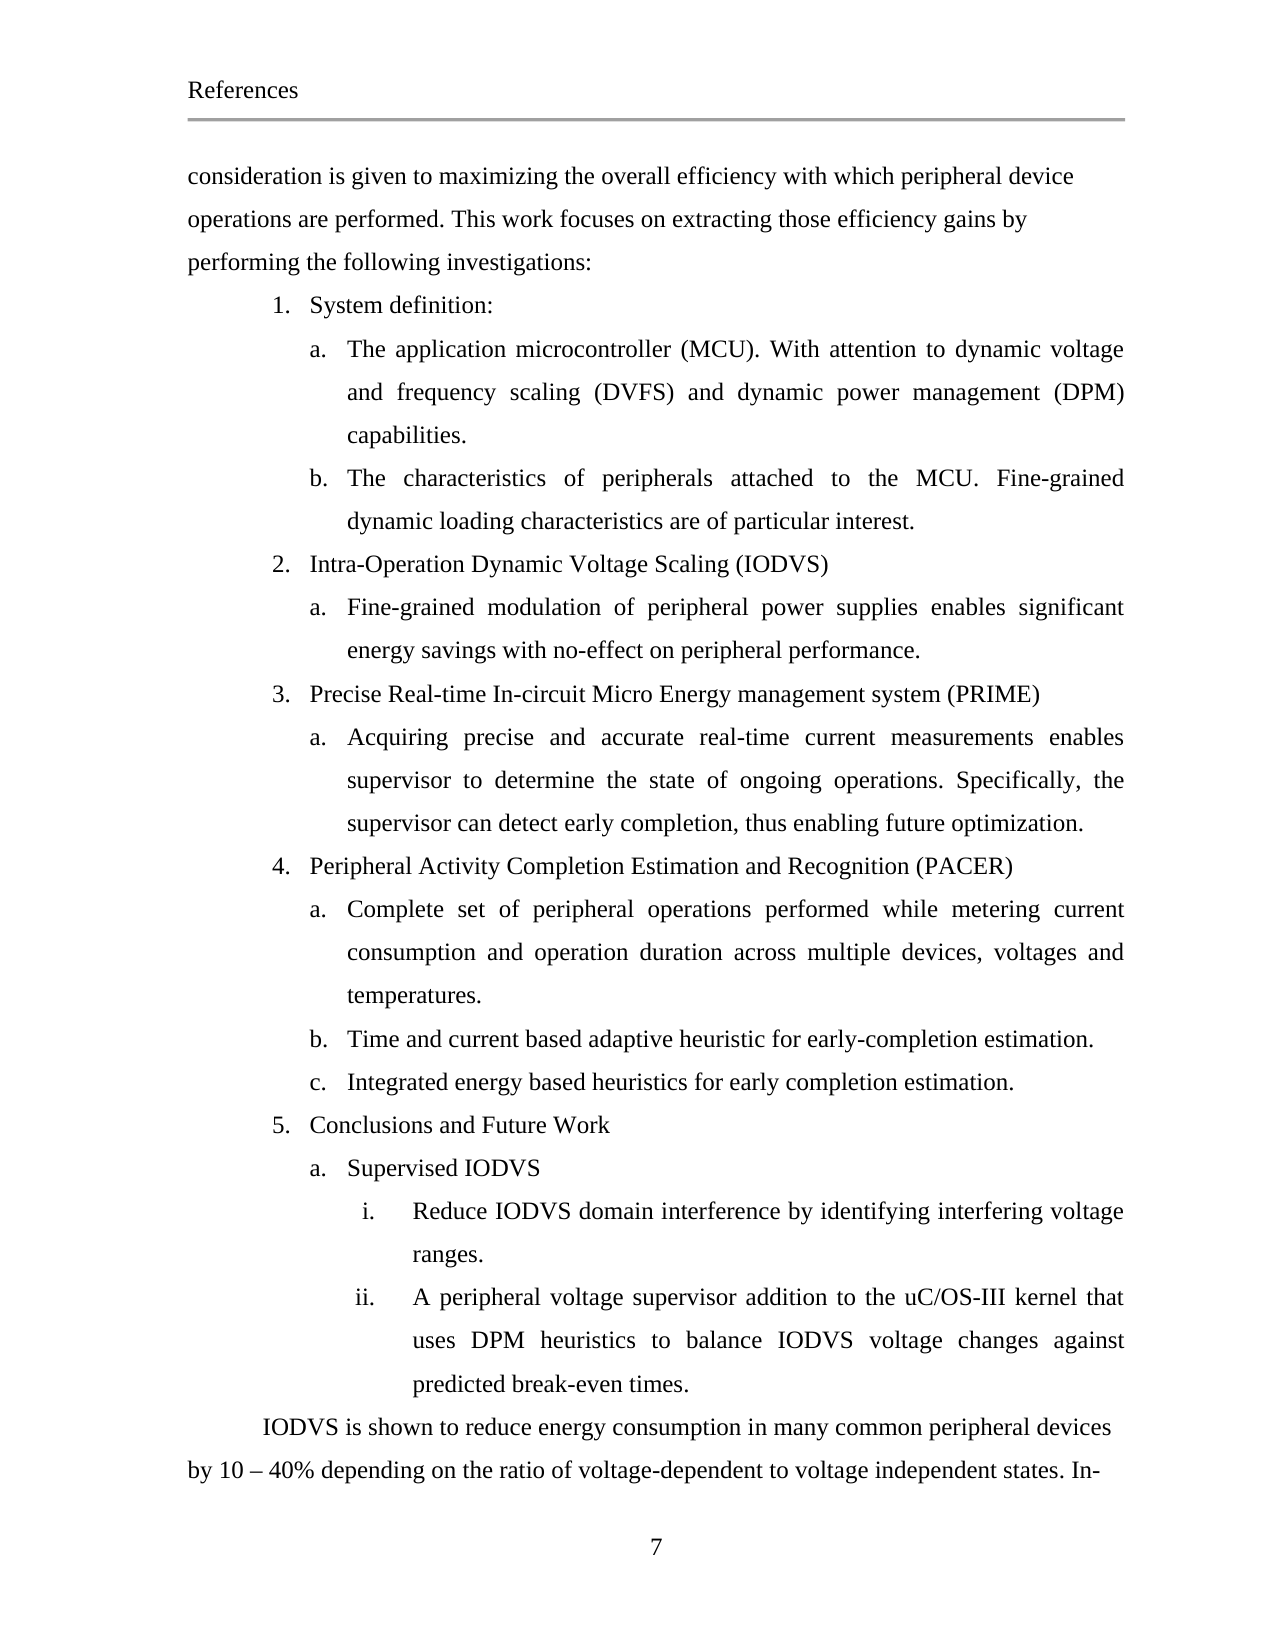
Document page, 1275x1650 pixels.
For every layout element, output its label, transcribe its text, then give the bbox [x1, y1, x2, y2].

list Supervised IODVS [309, 1153, 1125, 1182]
list Intra-Operation Dynamic Voltage Scaling (IODVS) [272, 549, 1125, 578]
list Fine-grained modulation of peripheral power supplies enables significant energy savings with no-effect on peripheral performance. [309, 592, 1125, 664]
list Integrated energy based heuristics for early completion estimation. [309, 1067, 1125, 1096]
list Complete set of peripheral operations performed while metering current consumption and operation duration across multiple devices, voltages and temperatures. [309, 894, 1125, 1009]
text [187, 161, 1125, 276]
list Reduce IODVS domain interference by identifying interfering voltage ranges. [375, 1196, 1125, 1268]
list System definition: [272, 291, 1125, 319]
list Time and current based adaptive heuristic for early-completion estimation. [309, 1024, 1125, 1052]
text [187, 1412, 1125, 1484]
list A peripheral voltage supervisor addition to the uC/OS-III kernel that uses DPM heuristics to balance IODVS voltage changes against predicted break-even times. [375, 1282, 1125, 1397]
list The application microcontroller (MCU). With attention to dynamic voltage and frequency scaling (DVFS) and dynamic power management (DPM) capabilities. [309, 334, 1125, 449]
list Peripheral Activity Completion Estimation and Recognition (PACER) [272, 851, 1125, 880]
list The characteristics of peripherals attached to the MCU. Fine-grained dynamic loading characteristics are of particular interest. [309, 463, 1125, 535]
list Precise Real-time In-circuit Micro Energy management system (PRIME) [272, 679, 1125, 707]
list Acquiring precise and accurate real-time current measurements enables supervisor to determine the state of ongoing operations. Specifically, the supervisor can detect early completion, thus enabling future optimization. [309, 722, 1125, 837]
list Conclusions and Future Work [272, 1110, 1125, 1139]
